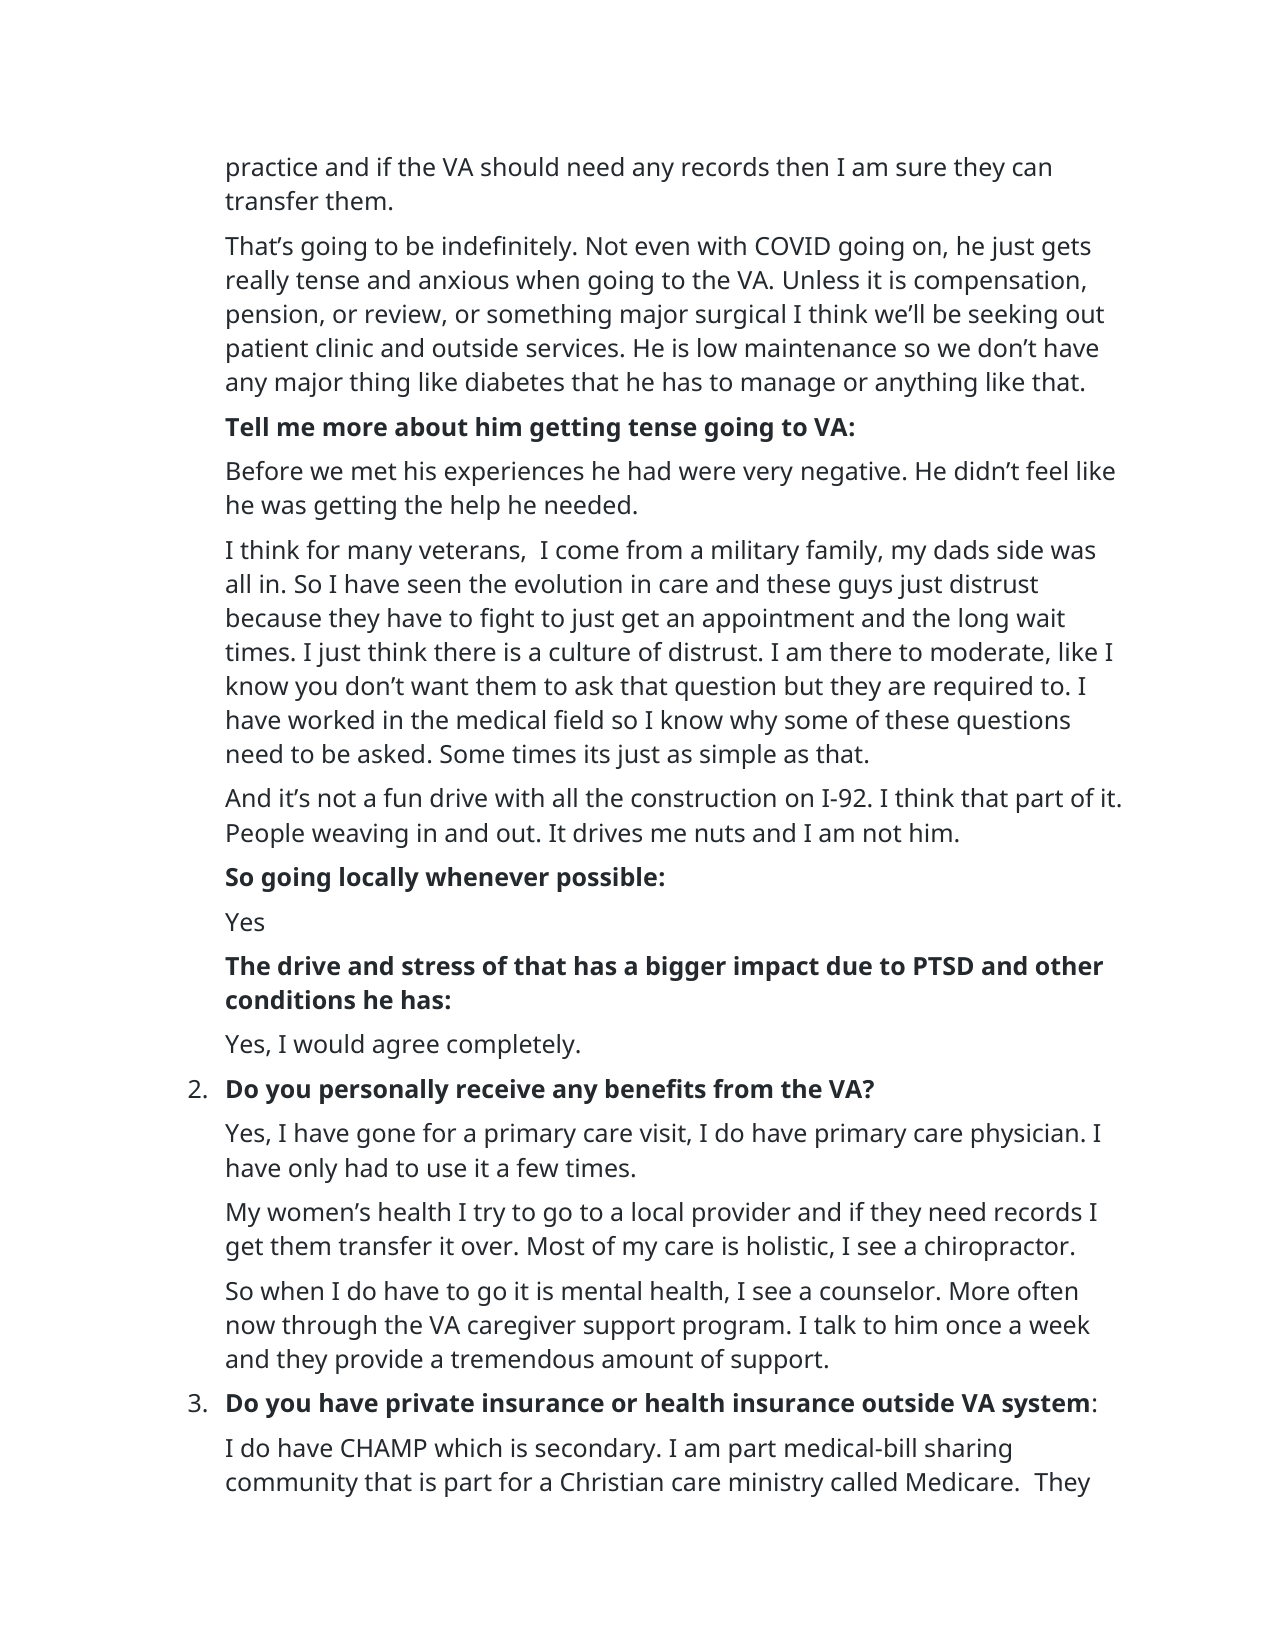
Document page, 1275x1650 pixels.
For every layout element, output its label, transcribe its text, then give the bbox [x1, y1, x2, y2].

text Yes, I have gone for a primary care visit, I do have primary care physician. I have only had to use it a few times. [225, 1116, 1125, 1184]
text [225, 150, 1125, 218]
text The drive and stress of that has a bigger impact due to PTSD and other conditions he has: [225, 949, 1125, 1017]
text I think for many veterans, I come from a military family, my dads side was all in. So I have seen the evolution in care and these guys just distrust because they have to fight to just get an appointment and the long wait times. I just think there is a culture of distrust. I am there to moderate, like I know you don’t want them to ask that question but they are required to. I have worked in the medical field so I know why some of these questions need to be asked. Some times its just as simple as that. [225, 532, 1125, 771]
list Do you have private insurance or health insurance outside VA system: [187, 1386, 1125, 1420]
text Before we met his experiences he had were very negative. He didn’t feel like he was getting the help he needed. [225, 454, 1125, 522]
text Yes, I would agree completely. [225, 1027, 1125, 1061]
text Yes [225, 904, 1125, 938]
text That’s going to be indefinitely. Not even with COVID going on, he just gets really tense and anxious when going to the VA. Unless it is compensation, pension, or review, or something major surgical I think we’ll be seeking out patient clinic and outside services. He is low maintenance so we don’t have any major thing like diabetes that he has to manage or anything like that. [225, 228, 1125, 399]
text And it’s not a fun drive with all the construction on I-92. I think that part of it. People weaving in and out. It drives me nuts and I am not him. [225, 781, 1125, 849]
text So going locally whenever possible: [225, 860, 1125, 894]
list Do you personally receive any benefits from the VA? [187, 1072, 1125, 1106]
text Tell me more about him getting tense going to VA: [225, 409, 1125, 443]
text So when I do have to go it is mental health, I see a counselor. More often now through the VA caregiver support program. I talk to him once a week and they provide a tremendous amount of support. [225, 1273, 1125, 1375]
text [225, 1430, 1125, 1498]
text My women’s health I try to go to a local provider and if they need records I get them transfer it over. Most of my care is holistic, I see a chiropractor. [225, 1195, 1125, 1263]
